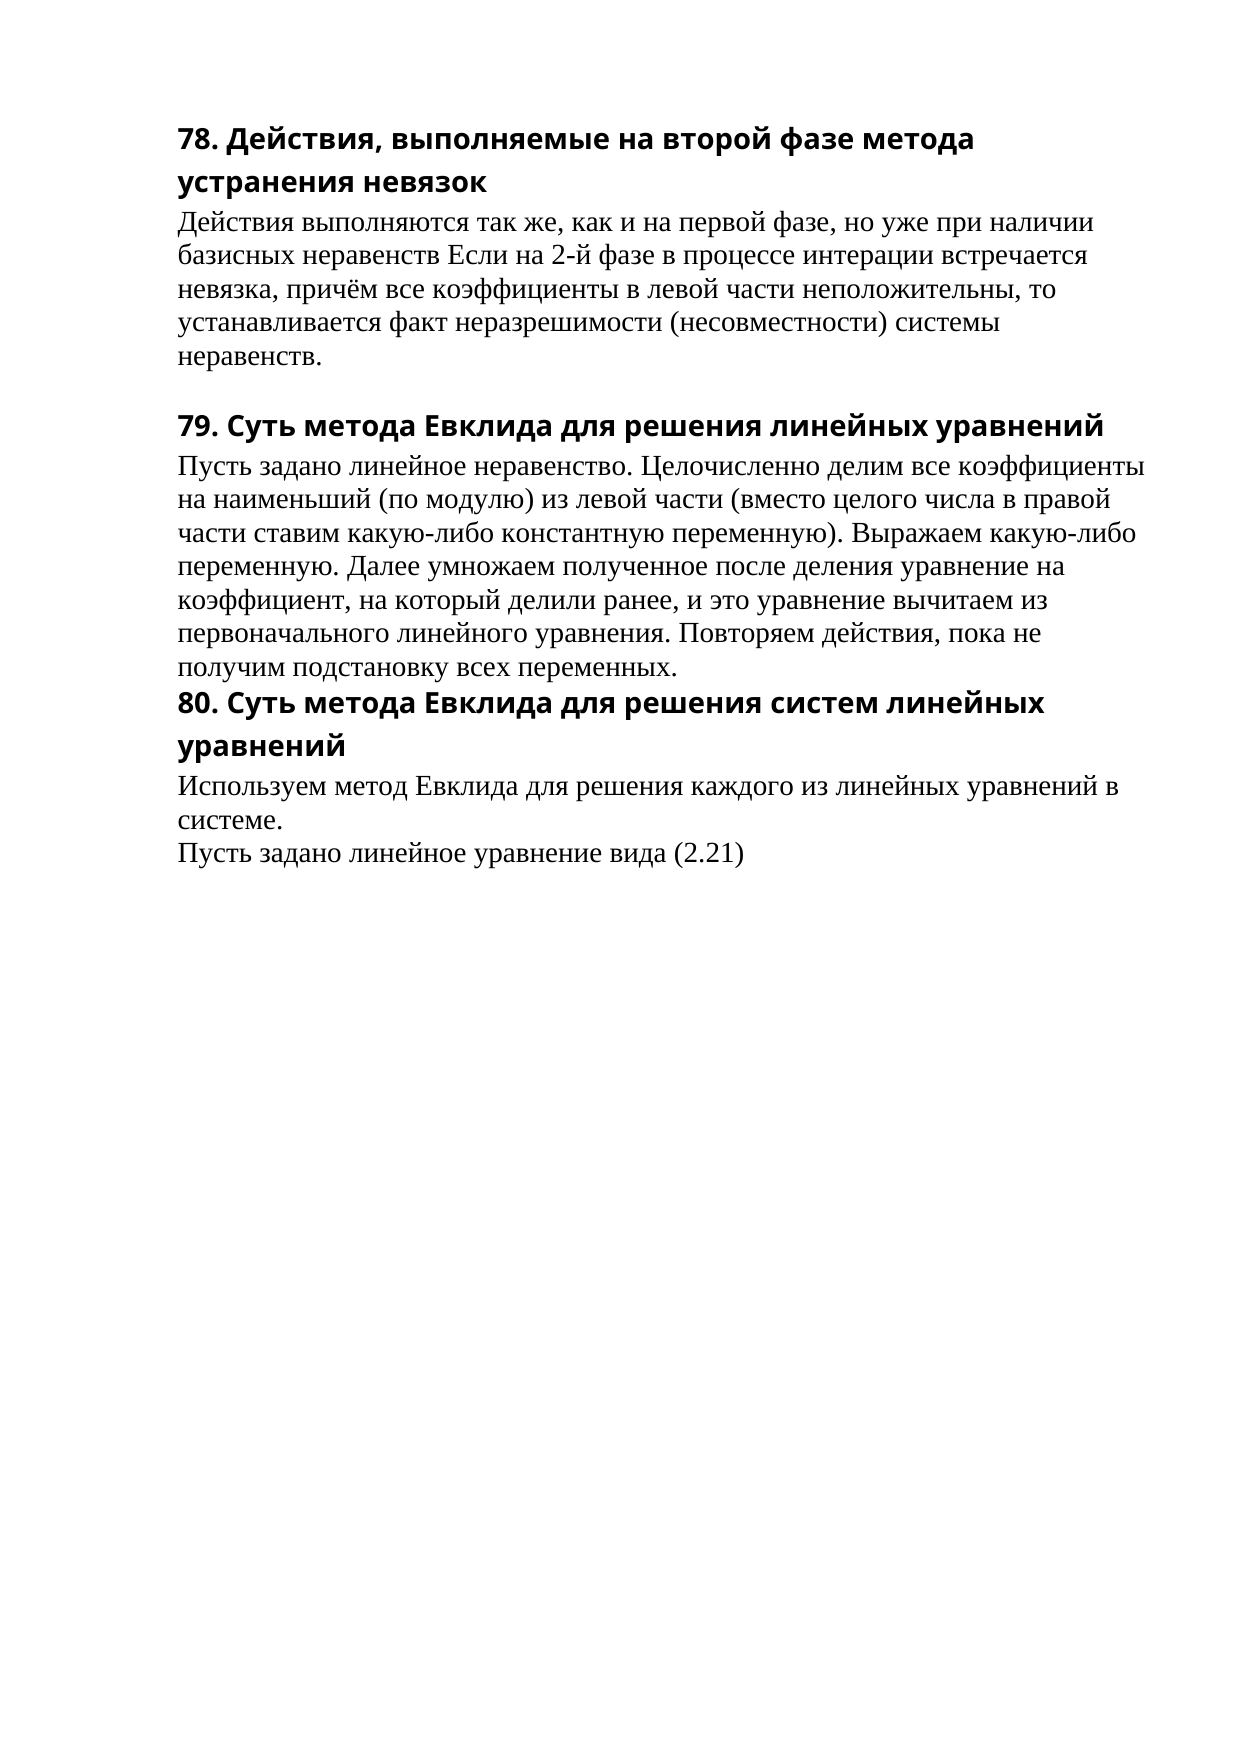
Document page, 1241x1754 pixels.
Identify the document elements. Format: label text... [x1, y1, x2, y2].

subtitle 78. Действия, выполняемые на второй фазе метода устранения невязок [177, 118, 1152, 201]
text Пусть задано линейное уравнение вида (2.21) [177, 835, 1152, 869]
text Пусть задано линейное неравенство. Целочисленно делим все коэффициенты на наименьший (по модулю) из левой части (вместо целого числа в правой части ставим какую-либо константную переменную). Выражаем какую-либо переменную. Далее умножаем полученное после деления уравнение на коэффициент, на который делили ранее, и это уравнение вычитаем из первоначального линейного уравнения. Повторяем действия, пока не получим подстановку всех переменных. [177, 448, 1152, 683]
subtitle 80. Суть метода Евклида для решения систем линейных уравнений [177, 683, 1152, 765]
subtitle 79. Суть метода Евклида для решения линейных уравнений [177, 405, 1152, 445]
text Используем метод Евклида для решения каждого из линейных уравнений в системе. [177, 768, 1152, 835]
text Действия выполняются так же, как и на первой фазе, но уже при наличии базисных неравенств Если на 2-й фазе в процессе интерации встречается невязка, причём все коэффициенты в левой части неположительны, то устанавливается факт неразрешимости (несовместности) системы неравенств. [177, 204, 1152, 371]
